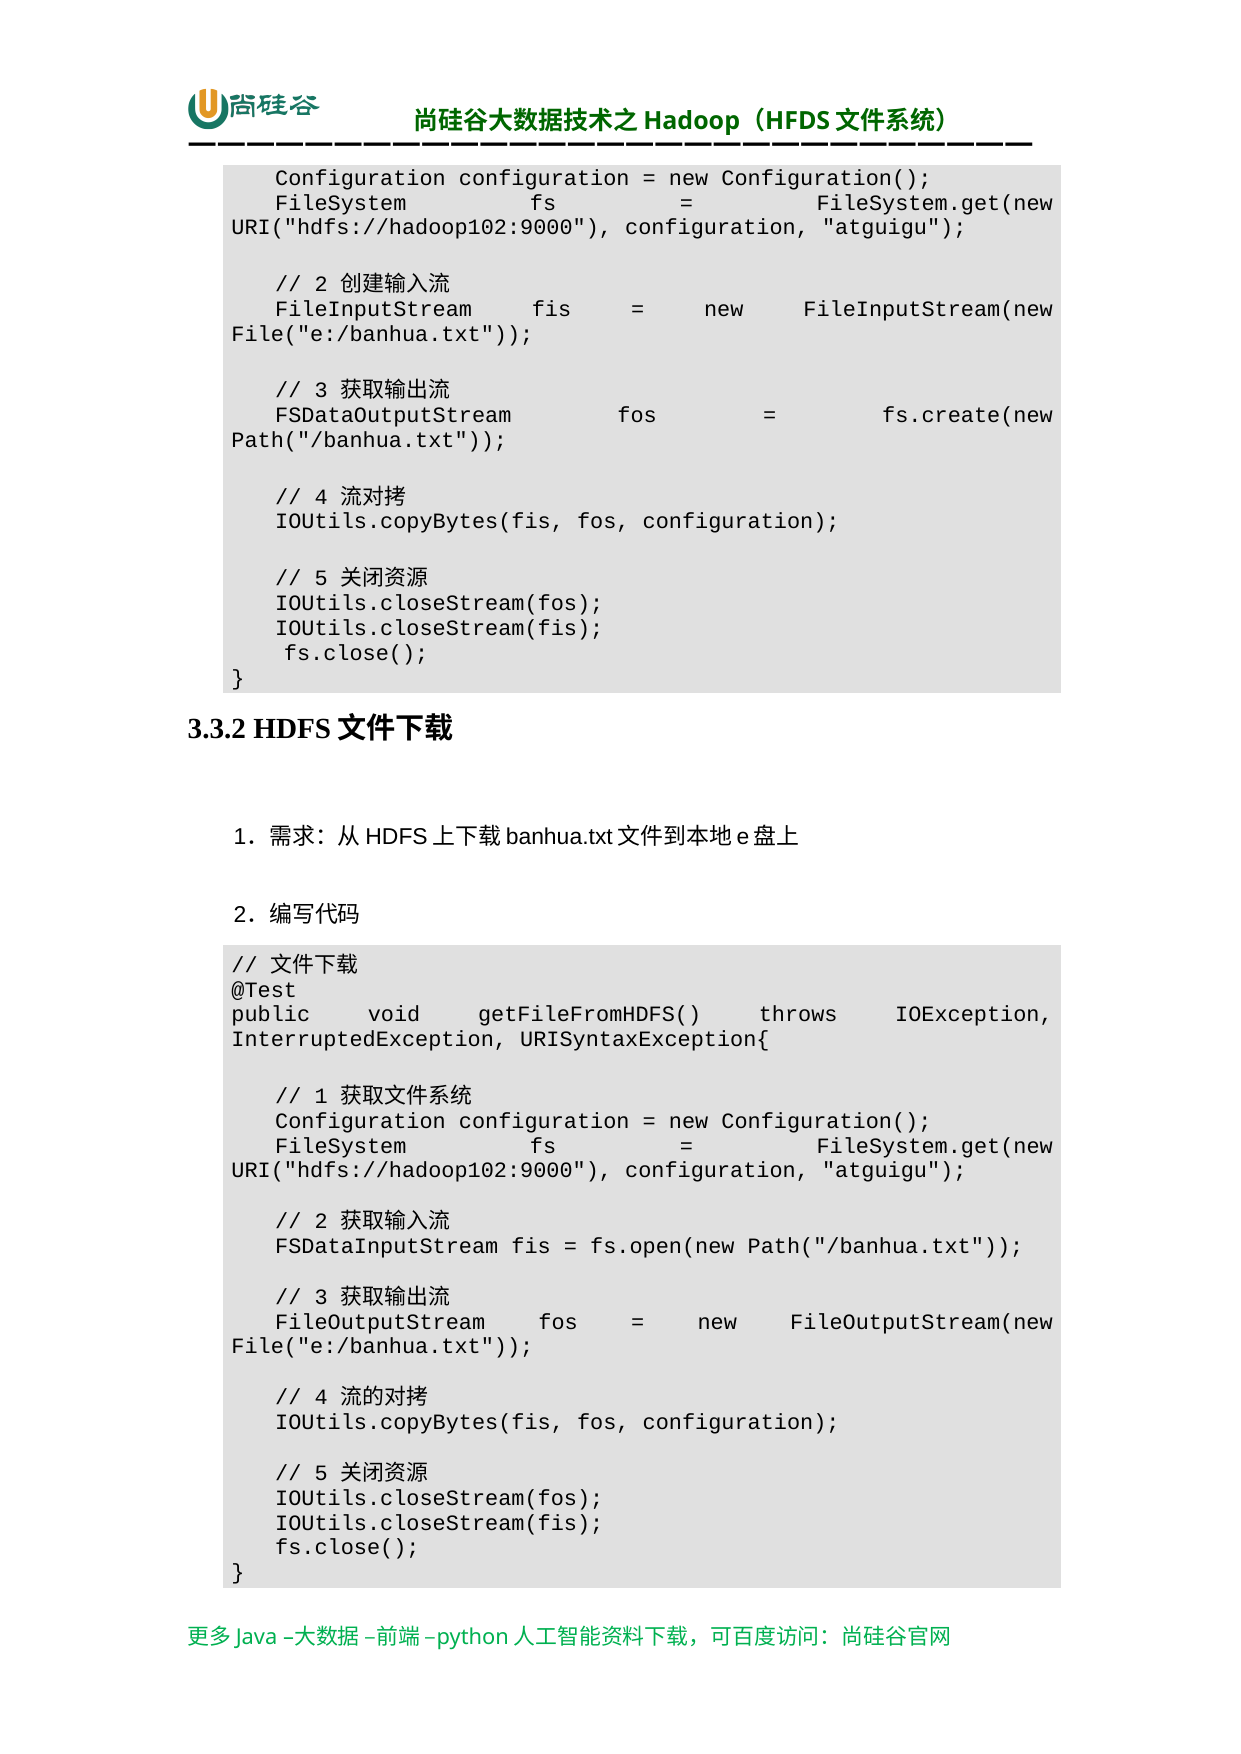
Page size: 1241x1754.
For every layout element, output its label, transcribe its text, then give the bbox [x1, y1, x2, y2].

text // 2 创建输入流 [223, 266, 1061, 298]
text } [223, 1561, 1061, 1588]
text FSDataInputStream fis = fs.open(new Path("/banhua.txt")); [223, 1235, 1061, 1260]
text IOUtils.copyBytes(fis, fos, configuration); [223, 1411, 1061, 1436]
text IOUtils.closeStream(fis); [223, 617, 1061, 642]
text IOUtils.closeStream(fis); [223, 1512, 1061, 1536]
text // 1 获取文件系统 [223, 1078, 1061, 1110]
text Configuration configuration = new Configuration(); [223, 165, 1061, 192]
text IOUtils.closeStream(fos); [223, 1487, 1061, 1512]
text // 3 获取输出流 [223, 1279, 1061, 1311]
picture [187, 88, 320, 130]
text // 3 获取输出流 [223, 372, 1061, 404]
text FSDataOutputStream fos = fs.create(new Path("/banhua.txt")); [223, 404, 1061, 454]
text FileInputStream fis = new FileInputStream(new File("e:/banhua.txt")); [223, 298, 1061, 348]
text IOUtils.copyBytes(fis, fos, configuration); [223, 511, 1061, 536]
text // 2 获取输入流 [223, 1203, 1061, 1235]
subtitle 3.3.2 HDFS文件下载 [187, 693, 1053, 758]
text public void getFileFromHDFS() throws IOException, InterruptedException, URISyntaxException{ [223, 1004, 1061, 1053]
text // 5 关闭资源 [223, 560, 1061, 592]
text } [223, 667, 1061, 693]
text FileSystem fs = FileSystem.get(new URI("hdfs://hadoop102:9000"), configuration, "atguigu"); [223, 1135, 1061, 1184]
text Configuration configuration = new Configuration(); [223, 1110, 1061, 1135]
text FileSystem fs = FileSystem.get(new URI("hdfs://hadoop102:9000"), configuration, "atguigu"); [223, 192, 1061, 241]
text fs.close(); [223, 1536, 1061, 1561]
text // 文件下载 [223, 945, 1061, 979]
text // 4 流的对拷 [223, 1379, 1061, 1411]
text 2．编写代码 [187, 880, 1053, 945]
text // 4 流对拷 [223, 479, 1061, 511]
text @Test [223, 979, 1061, 1004]
text 1．需求：从HDFS上下载banhua.txt文件到本地e盘上 [187, 802, 1053, 867]
text fs.close(); [223, 642, 1061, 667]
text IOUtils.closeStream(fos); [223, 592, 1061, 617]
text // 5 关闭资源 [223, 1455, 1061, 1487]
text FileOutputStream fos = new FileOutputStream(new File("e:/banhua.txt")); [223, 1311, 1061, 1360]
